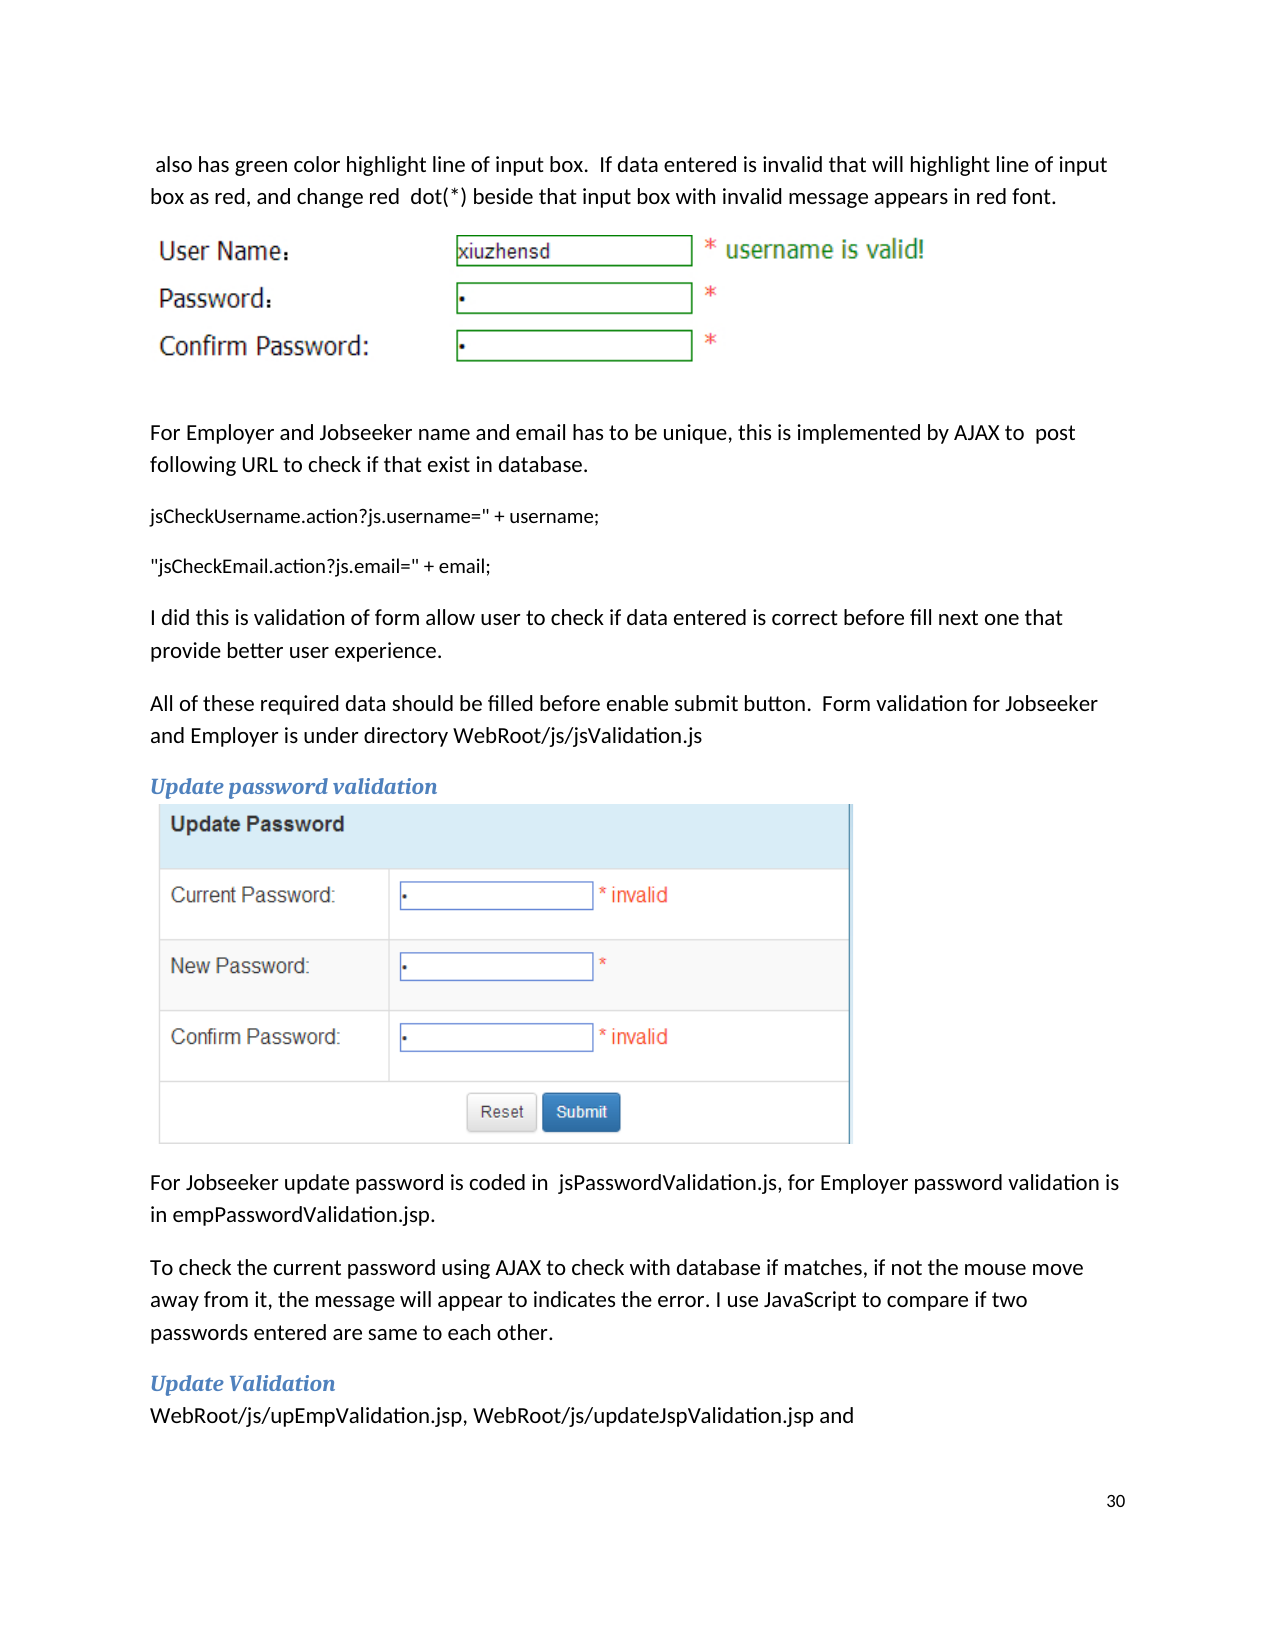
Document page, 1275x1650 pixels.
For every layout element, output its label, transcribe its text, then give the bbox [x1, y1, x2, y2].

text jsCheckUsername.action?js.username=" + username; [150, 503, 1125, 528]
text "jsCheckEmail.action?js.email=" + email; [150, 553, 1125, 578]
text For Jobseeker update password is coded in jsPasswordValidation.js, for Employer password validation is in empPasswordValidation.jsp. [150, 1168, 1125, 1228]
text To check the current password using AJAX to check with database if matches, if not the mouse move away from it, the message will appear to indicates the error. I use JavaScript to compare if two passwords entered are same to each other. [150, 1253, 1125, 1346]
text All of these required data should be filled before enable submit button. Form validation for Jobseeker and Employer is under directory WebRoot/js/jsValidation.js [150, 689, 1125, 749]
subtitle Update Validation [150, 1371, 1125, 1397]
subtitle Update password validation [150, 774, 1125, 800]
picture [150, 804, 854, 1144]
text For Employer and Jobseeker name and email has to be unique, this is implemented by AJAX to post following URL to check if that exist in database. [150, 418, 1125, 478]
picture [150, 235, 926, 365]
text also has green color highlight line of input box. If data entered is invalid that will highlight line of input box as red, and change red dot(*) beside that input box with invalid message appears in red font. [150, 150, 1125, 210]
text I did this is validation of form allow user to check if data entered is correct before fill next one that provide better user experience. [150, 603, 1125, 664]
text WebRoot/js/upEmpValidation.jsp, WebRoot/js/updateJspValidation.jsp and [150, 1401, 1125, 1429]
